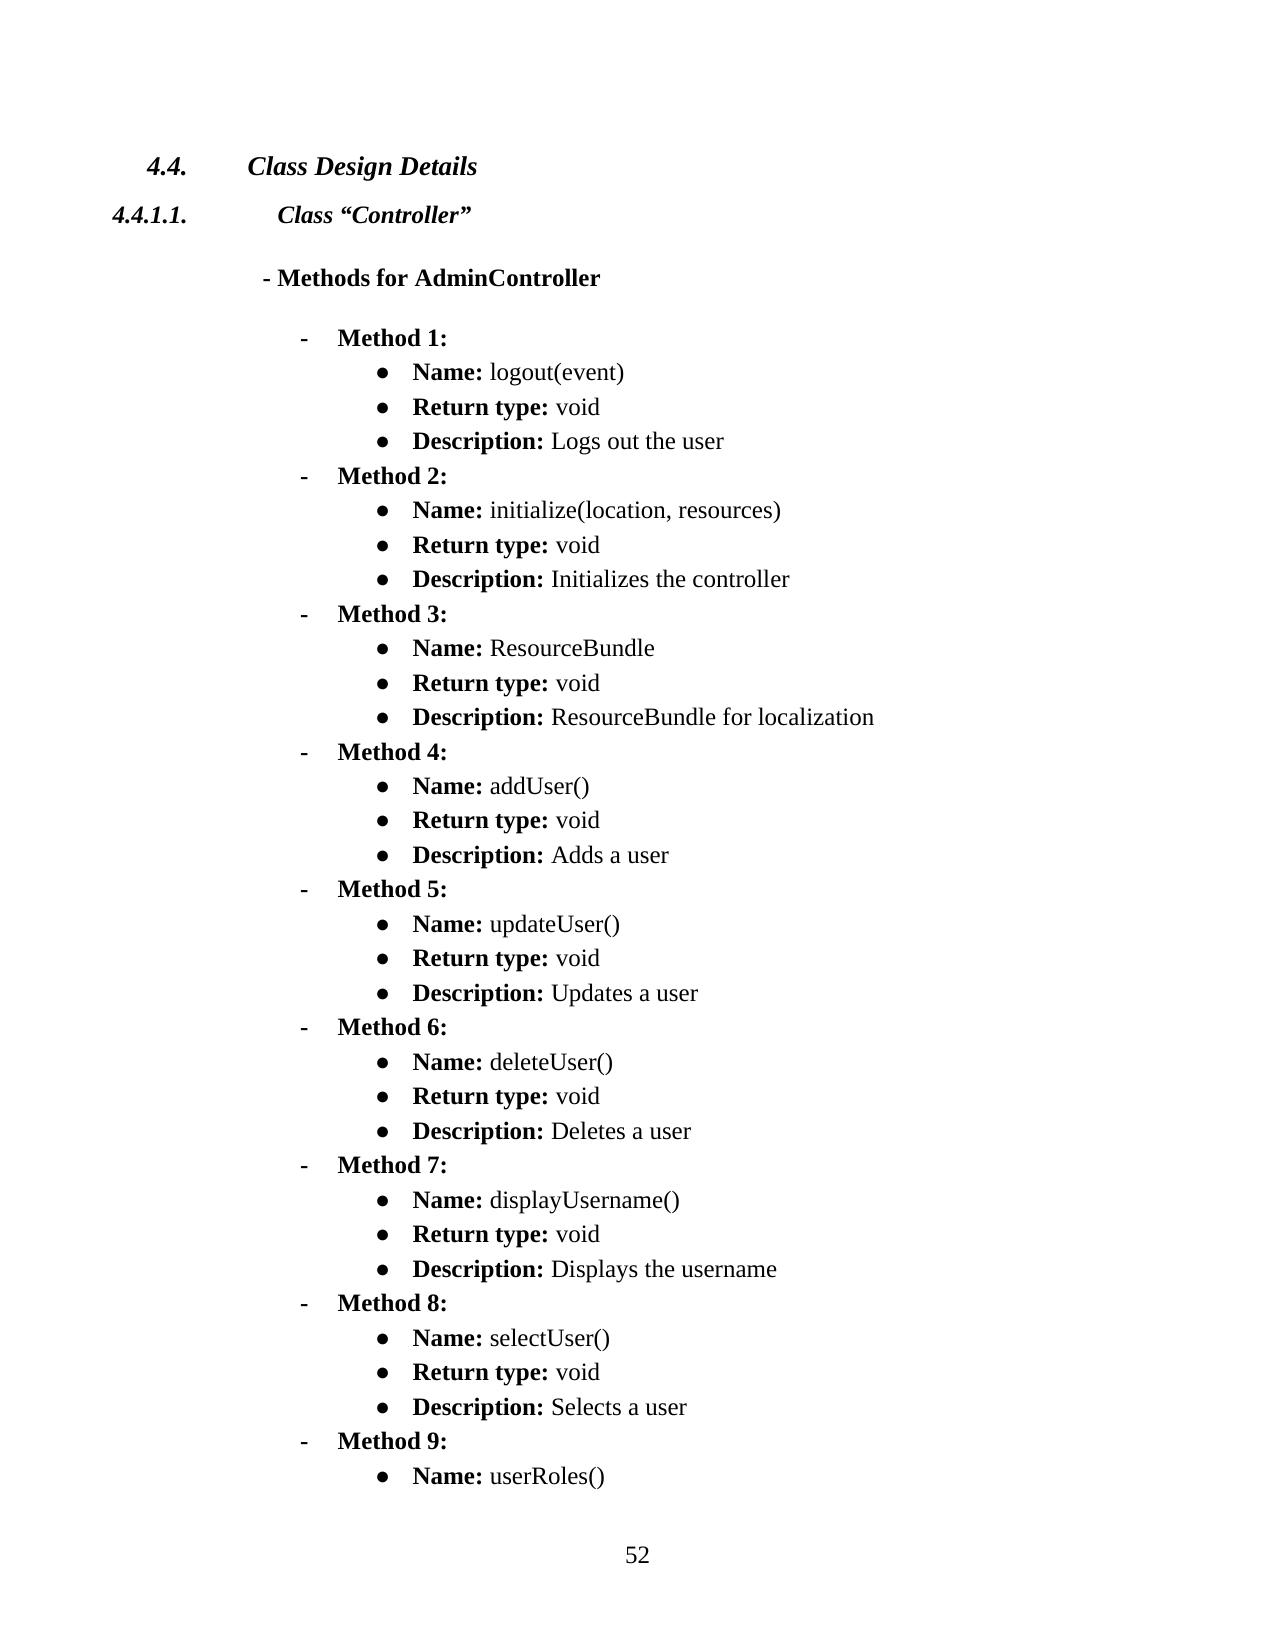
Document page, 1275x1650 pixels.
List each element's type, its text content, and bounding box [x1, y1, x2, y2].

list Method 2: [300, 461, 1087, 489]
subtitle Class “Controller” [187, 200, 1087, 228]
list Name: displayUsername() [375, 1185, 1087, 1214]
list Name: selectUser() [375, 1323, 1087, 1352]
list Method 3: [300, 599, 1087, 627]
list Return type: void [375, 530, 1087, 558]
text - Methods for AdminController [187, 263, 1087, 292]
subtitle Class Design Details [187, 150, 1087, 181]
list Name: updateUser() [375, 909, 1087, 938]
list Method 8: [300, 1288, 1087, 1317]
list Method 4: [300, 737, 1087, 765]
list Method 1: [300, 323, 1087, 352]
list Name: initialize(location, resources) [375, 495, 1087, 524]
list Return type: void [375, 1357, 1087, 1386]
list Name: deleteUser() [375, 1047, 1087, 1076]
list Description: Initializes the controller [375, 564, 1087, 593]
list Method 9: [300, 1426, 1087, 1455]
list Name: ResourceBundle [375, 633, 1087, 662]
list Return type: void [375, 1219, 1087, 1248]
list Description: Displays the username [375, 1254, 1087, 1283]
list Description: Logs out the user [375, 426, 1087, 455]
list Name: addUser() [375, 771, 1087, 800]
list Name: userRoles() [375, 1461, 1087, 1489]
list Description: Updates a user [375, 978, 1087, 1007]
list Method 6: [300, 1012, 1087, 1041]
list Return type: void [375, 806, 1087, 834]
list Return type: void [375, 943, 1087, 972]
list Description: Adds a user [375, 840, 1087, 869]
list Return type: void [375, 668, 1087, 696]
list Return type: void [375, 1081, 1087, 1110]
list Description: Selects a user [375, 1392, 1087, 1421]
list Name: logout(event) [375, 357, 1087, 386]
list Method 7: [300, 1150, 1087, 1179]
list Return type: void [375, 392, 1087, 421]
list Description: Deletes a user [375, 1116, 1087, 1145]
list Method 5: [300, 874, 1087, 903]
list Description: ResourceBundle for localization [375, 702, 1087, 731]
